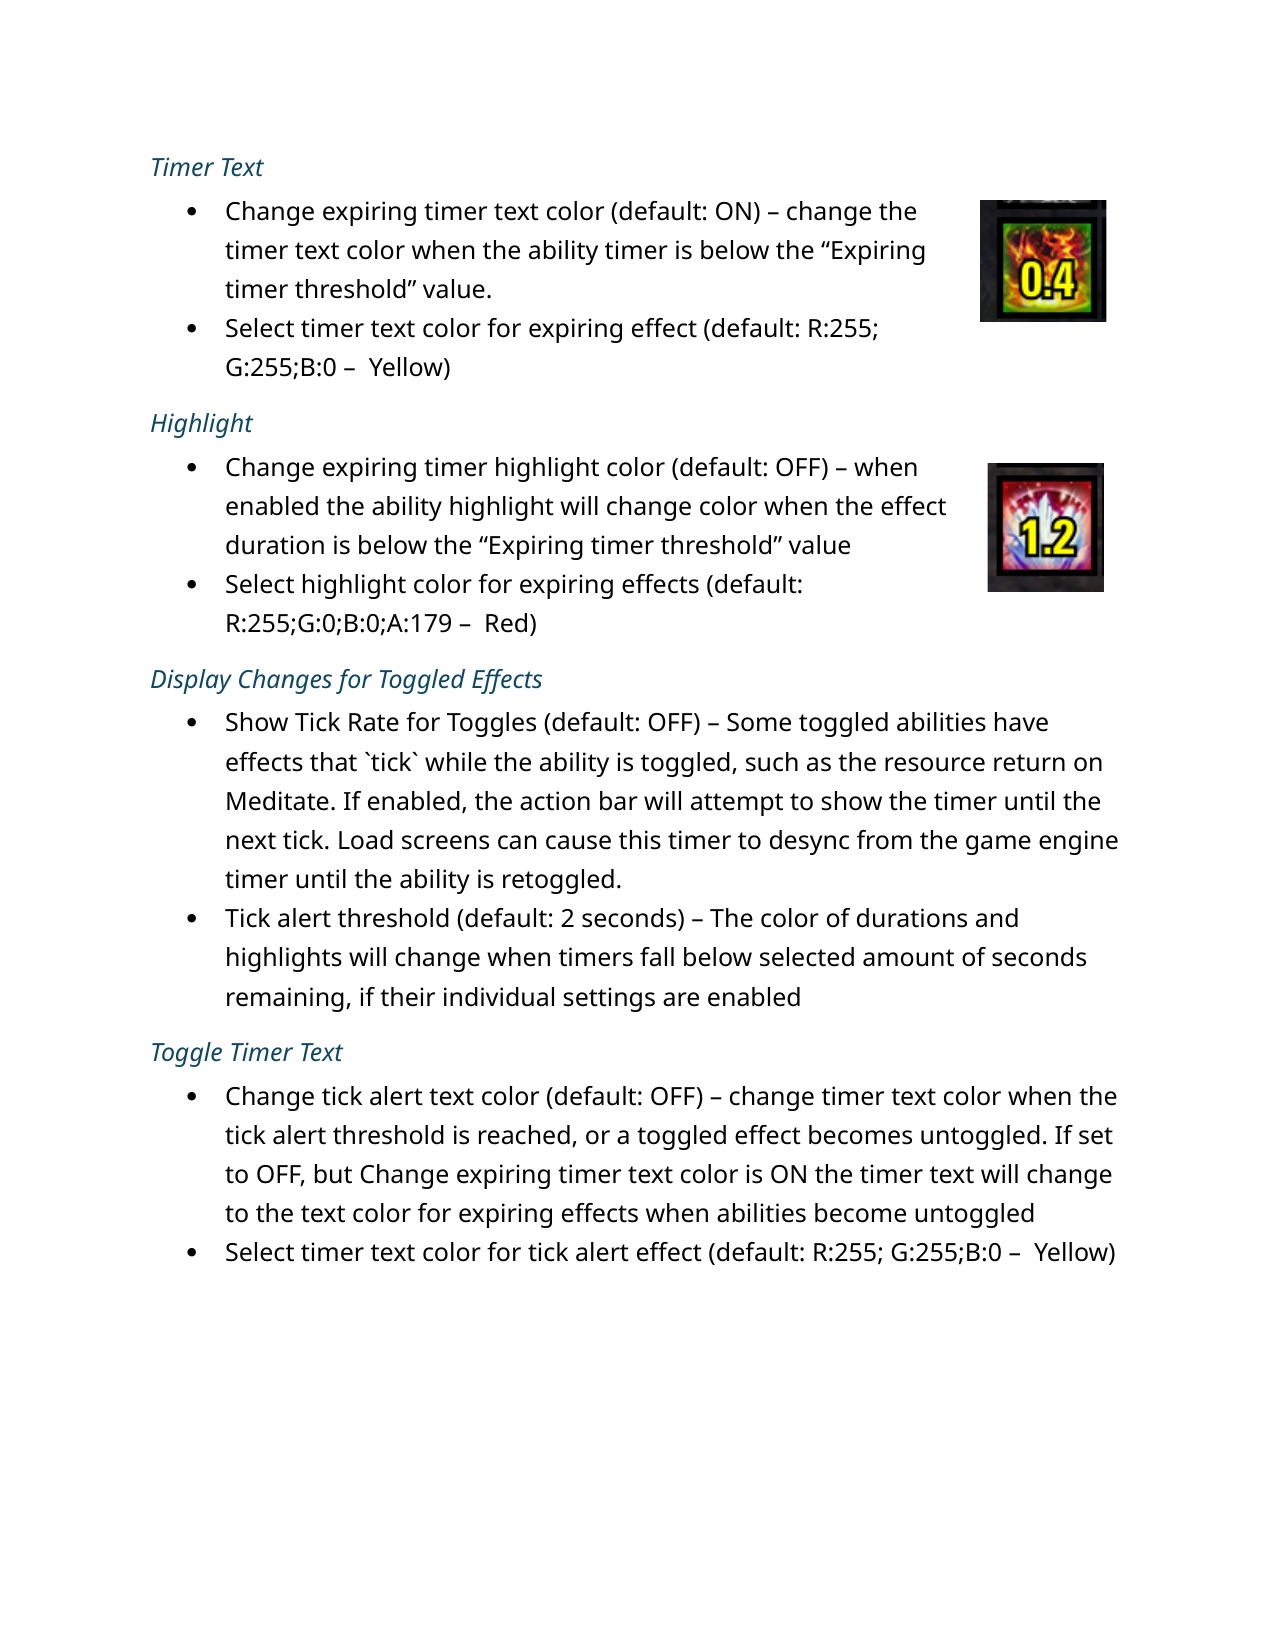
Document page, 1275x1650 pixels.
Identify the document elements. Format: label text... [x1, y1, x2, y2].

list Select timer text color for expiring effect (default: R:255; G:255;B:0 – Yellow) [187, 311, 1125, 384]
subtitle Toggle Timer Text [150, 1035, 1125, 1069]
list Tick alert threshold (default: 2 seconds) – The color of durations and highlights will change when timers fall below selected amount of seconds remaining, if their individual settings are enabled [187, 901, 1125, 1013]
list Show Tick Rate for Toggles (default: OFF) – Some toggled abilities have effects that `tick` while the ability is toggled, such as the resource return on Meditate. If enabled, the action bar will attempt to show the timer until the next tick. Load screens can cause this timer to desync from the game engine timer until the ability is retoggled. [187, 705, 1125, 896]
list Change expiring timer text color (default: ON) – change the timer text color when the ability timer is below the “Expiring timer threshold” value. [187, 193, 1125, 306]
subtitle Timer Text [150, 150, 1125, 184]
picture [987, 463, 1104, 592]
subtitle Highlight [150, 406, 1125, 440]
list Select highlight color for expiring effects (default: R:255;G:0;B:0;A:179 – Red) [187, 567, 1125, 640]
subtitle Display Changes for Toggled Effects [150, 662, 1125, 696]
picture [980, 200, 1107, 322]
list Change expiring timer highlight color (default: OFF) – when enabled the ability highlight will change color when the effect duration is below the “Expiring timer threshold” value [187, 449, 1125, 562]
list Change tick alert text color (default: OFF) – change timer text color when the tick alert threshold is reached, or a toggled effect becomes untoggled. If set to OFF, but Change expiring timer text color is ON the timer text will change to the text color for expiring effects when abilities become untoggled [187, 1078, 1125, 1230]
list Select timer text color for tick alert effect (default: R:255; G:255;B:0 – Yellow) [187, 1235, 1125, 1269]
